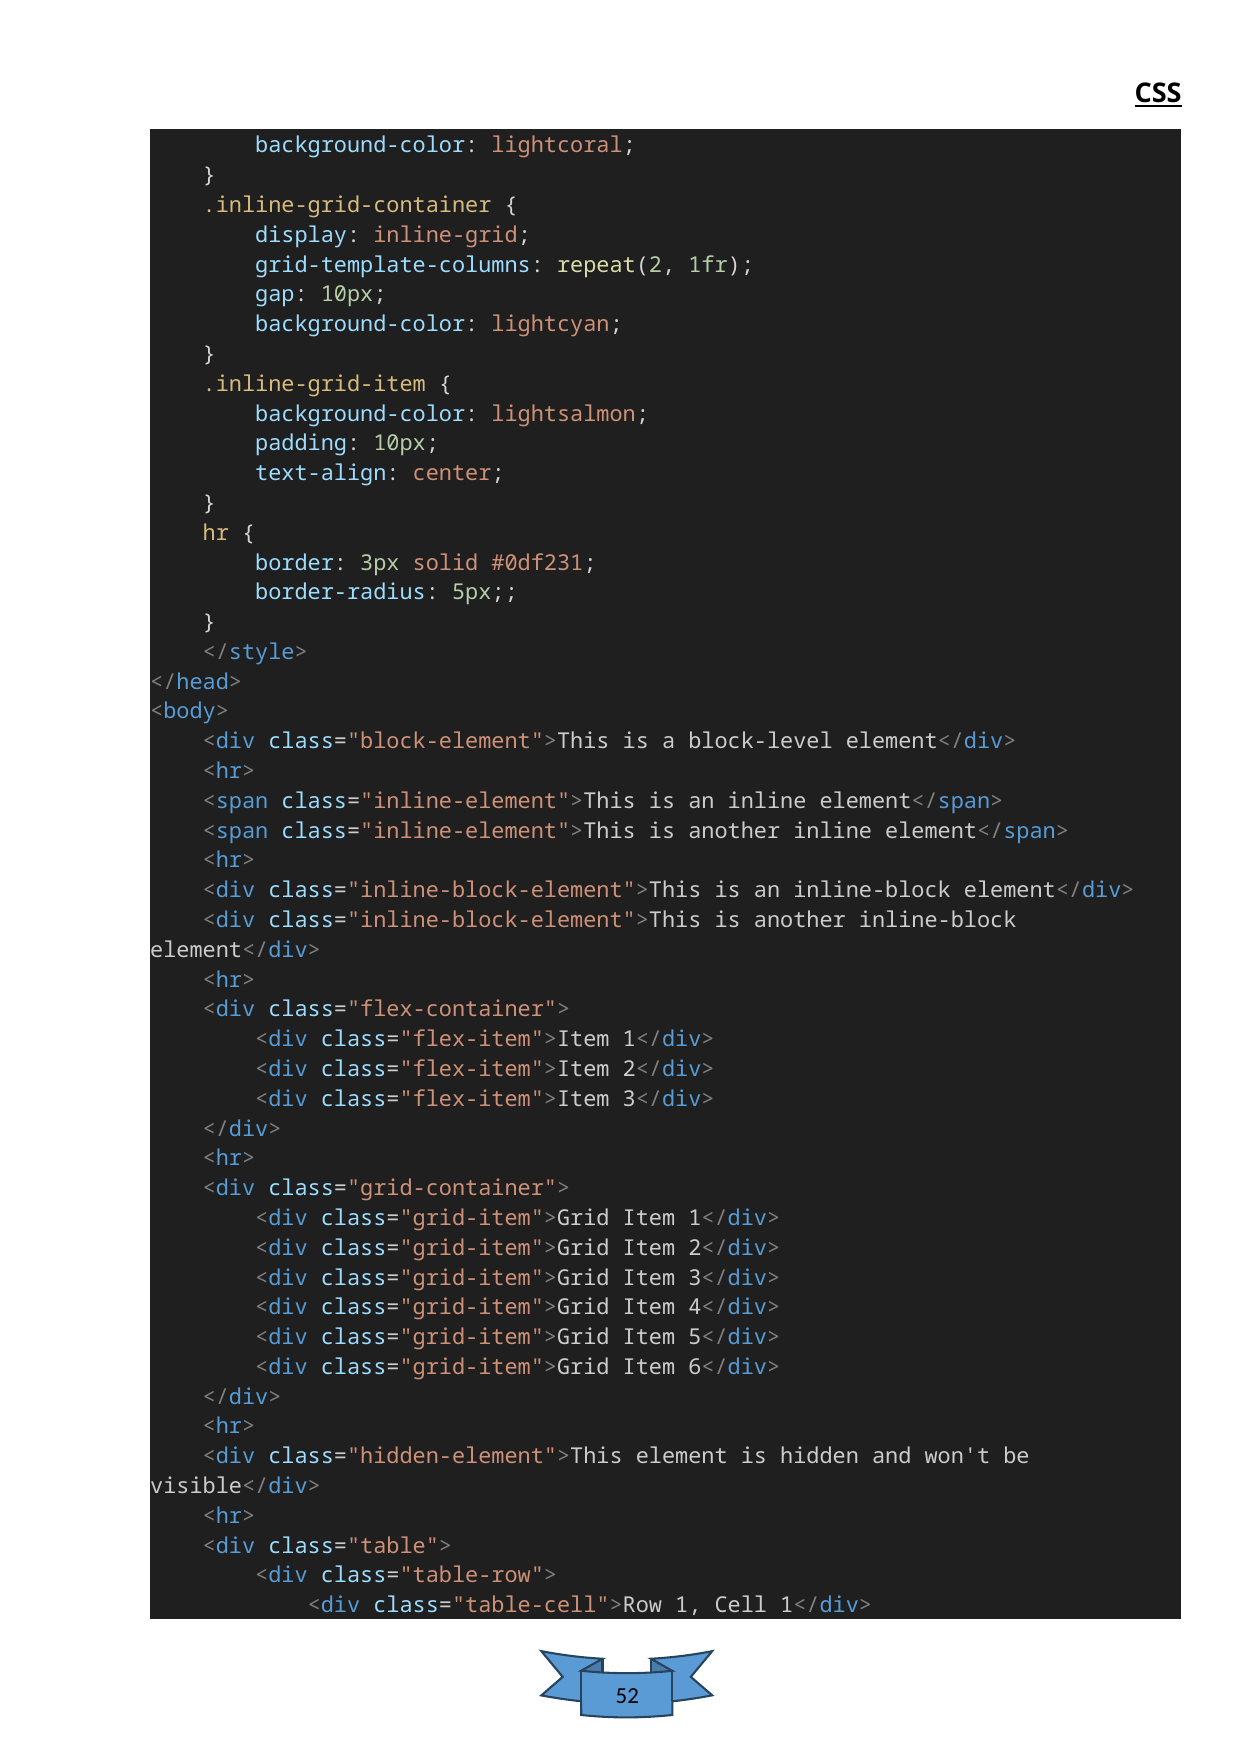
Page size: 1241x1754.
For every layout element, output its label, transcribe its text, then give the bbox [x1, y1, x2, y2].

text background-color: lightsalmon; [150, 397, 1181, 427]
text <hr> [150, 1410, 1181, 1440]
text <hr> [150, 844, 1181, 874]
text <div class="grid-item">Grid Item 4</div> [150, 1291, 1181, 1321]
text <div class="flex-container"> [150, 993, 1181, 1023]
text } [150, 159, 1181, 189]
text hr { [150, 517, 1181, 546]
text <div class="flex-item">Item 3</div> [150, 1083, 1181, 1112]
text border: 3px solid #0df231; [150, 546, 1181, 576]
text <div class="table-row"> [150, 1559, 1181, 1589]
text <div class="inline-block-element">This is an inline-block element</div> [150, 874, 1181, 904]
text gap: 10px; [150, 278, 1181, 308]
text <div class="flex-item">Item 2</div> [150, 1053, 1181, 1083]
text } [150, 338, 1181, 368]
text </div> [150, 1112, 1181, 1142]
text <div class="grid-item">Grid Item 1</div> [150, 1202, 1181, 1232]
text text-align: center; [150, 457, 1181, 487]
text <div class="table-cell">Row 1, Cell 1</div> [150, 1589, 1181, 1619]
text </head> [150, 666, 1181, 695]
text background-color: lightcyan; [150, 308, 1181, 338]
text grid-template-columns: repeat(2, 1fr); [150, 248, 1181, 278]
text <div class="grid-item">Grid Item 2</div> [150, 1232, 1181, 1261]
text <div class="block-element">This is a block-level element</div> [150, 725, 1181, 755]
text <div class="table"> [150, 1529, 1181, 1559]
text <div class="flex-item">Item 1</div> [150, 1023, 1181, 1053]
text <div class="inline-block-element">This is another inline-block element</div> [150, 904, 1181, 963]
text background-color: lightcoral; [150, 129, 1181, 159]
text } [150, 487, 1181, 517]
text padding: 10px; [150, 427, 1181, 457]
text <hr> [150, 963, 1181, 993]
text display: inline-grid; [150, 219, 1181, 248]
text <hr> [150, 1500, 1181, 1529]
text <body> [150, 695, 1181, 725]
text border-radius: 5px;; [150, 576, 1181, 606]
text .inline-grid-item { [150, 368, 1181, 397]
text <hr> [150, 1142, 1181, 1172]
text </div> [150, 1381, 1181, 1410]
text <div class="grid-item">Grid Item 5</div> [150, 1321, 1181, 1351]
text .inline-grid-container { [150, 189, 1181, 219]
text <span class="inline-element">This is another inline element</span> [150, 814, 1181, 844]
text } [150, 606, 1181, 636]
text <div class="grid-item">Grid Item 6</div> [150, 1351, 1181, 1381]
text <div class="grid-item">Grid Item 3</div> [150, 1261, 1181, 1291]
text <div class="grid-container"> [150, 1172, 1181, 1202]
text <span class="inline-element">This is an inline element</span> [150, 785, 1181, 814]
text <div class="hidden-element">This element is hidden and won't be visible</div> [150, 1440, 1181, 1500]
text </style> [150, 636, 1181, 666]
text <hr> [150, 755, 1181, 785]
